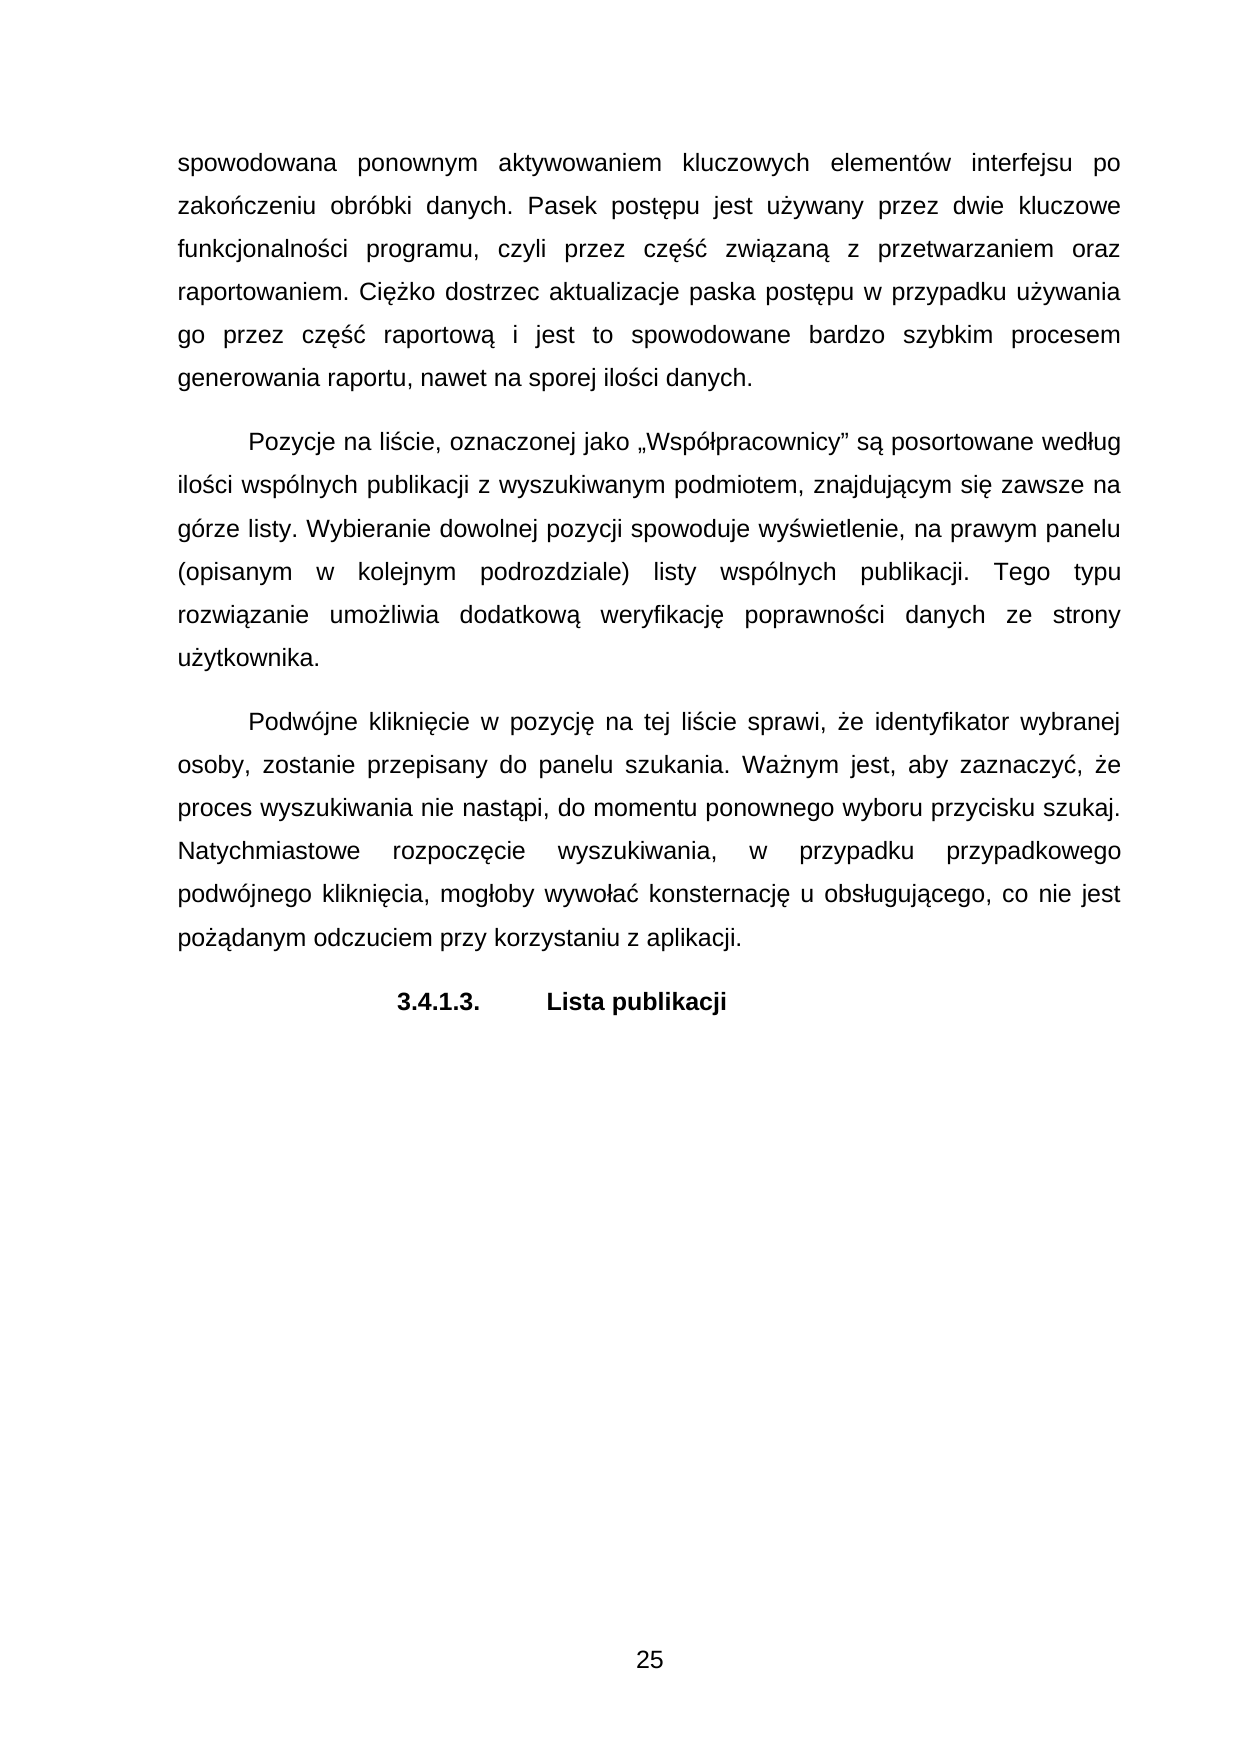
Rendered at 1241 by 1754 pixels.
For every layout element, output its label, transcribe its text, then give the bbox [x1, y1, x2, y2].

text Pozycje na liście, oznaczonej jako „Współpracownicy” są posortowane według ilości wspólnych publikacji z wyszukiwanym podmiotem, znajdującym się zawsze na górze listy. Wybieranie dowolnej pozycji spowoduje wyświetlenie, na prawym panelu (opisanym w kolejnym podrozdziale) listy wspólnych publikacji. Tego typu rozwiązanie umożliwia dodatkową weryfikację poprawności danych ze strony użytkownika. [177, 427, 1122, 672]
text Podwójne kliknięcie w pozycję na tej liście sprawi, że identyfikator wybranej osoby, zostanie przepisany do panelu szukania. Ważnym jest, aby zaznaczyć, że proces wyszukiwania nie nastąpi, do momentu ponownego wyboru przycisku szukaj. Natychmiastowe rozpoczęcie wyszukiwania, w przypadku przypadkowego podwójnego kliknięcia, mogłoby wywołać konsternację u obsługującego, co nie jest pożądanym odczuciem przy korzystaniu z aplikacji. [177, 707, 1122, 951]
subtitle Lista publikacji [326, 986, 1122, 1015]
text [177, 148, 1122, 392]
